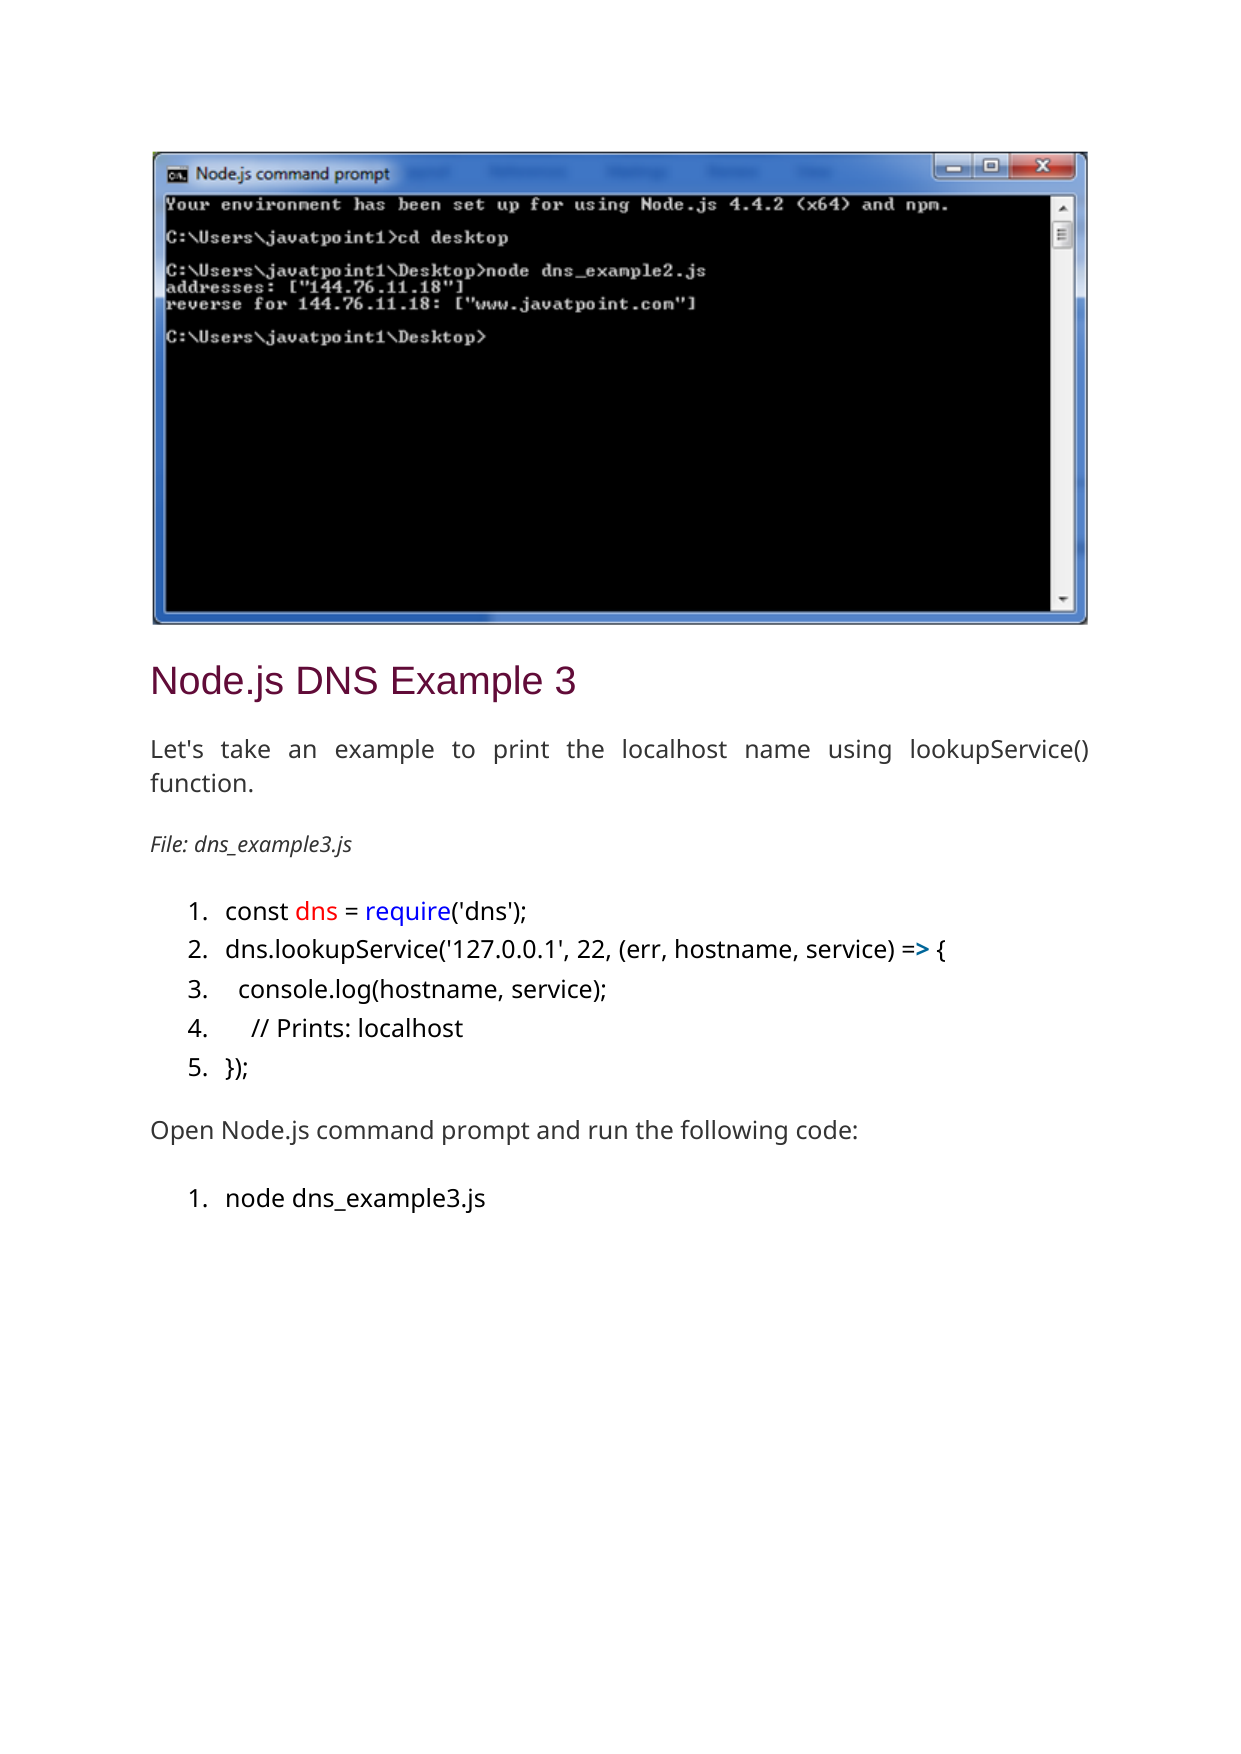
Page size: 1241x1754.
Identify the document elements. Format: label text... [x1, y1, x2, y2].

picture [150, 150, 1091, 628]
text File: dns_example3.js [150, 829, 1090, 859]
list node dns_example3.js [187, 1176, 1090, 1215]
list }); [187, 1044, 1090, 1083]
list dns.lookupService('127.0.0.1', 22, (err, hostname, service) => { [187, 927, 1090, 966]
text Node.js DNS Example 3 [150, 657, 1090, 703]
text Let's take an example to print the localhost name using lookupService() function. [150, 732, 1090, 800]
list // Prints: localhost [187, 1005, 1090, 1044]
list const dns = require('dns'); [187, 888, 1090, 927]
text Open Node.js command prompt and run the following code: [150, 1113, 1090, 1147]
list console.log(hostname, service); [187, 966, 1090, 1005]
